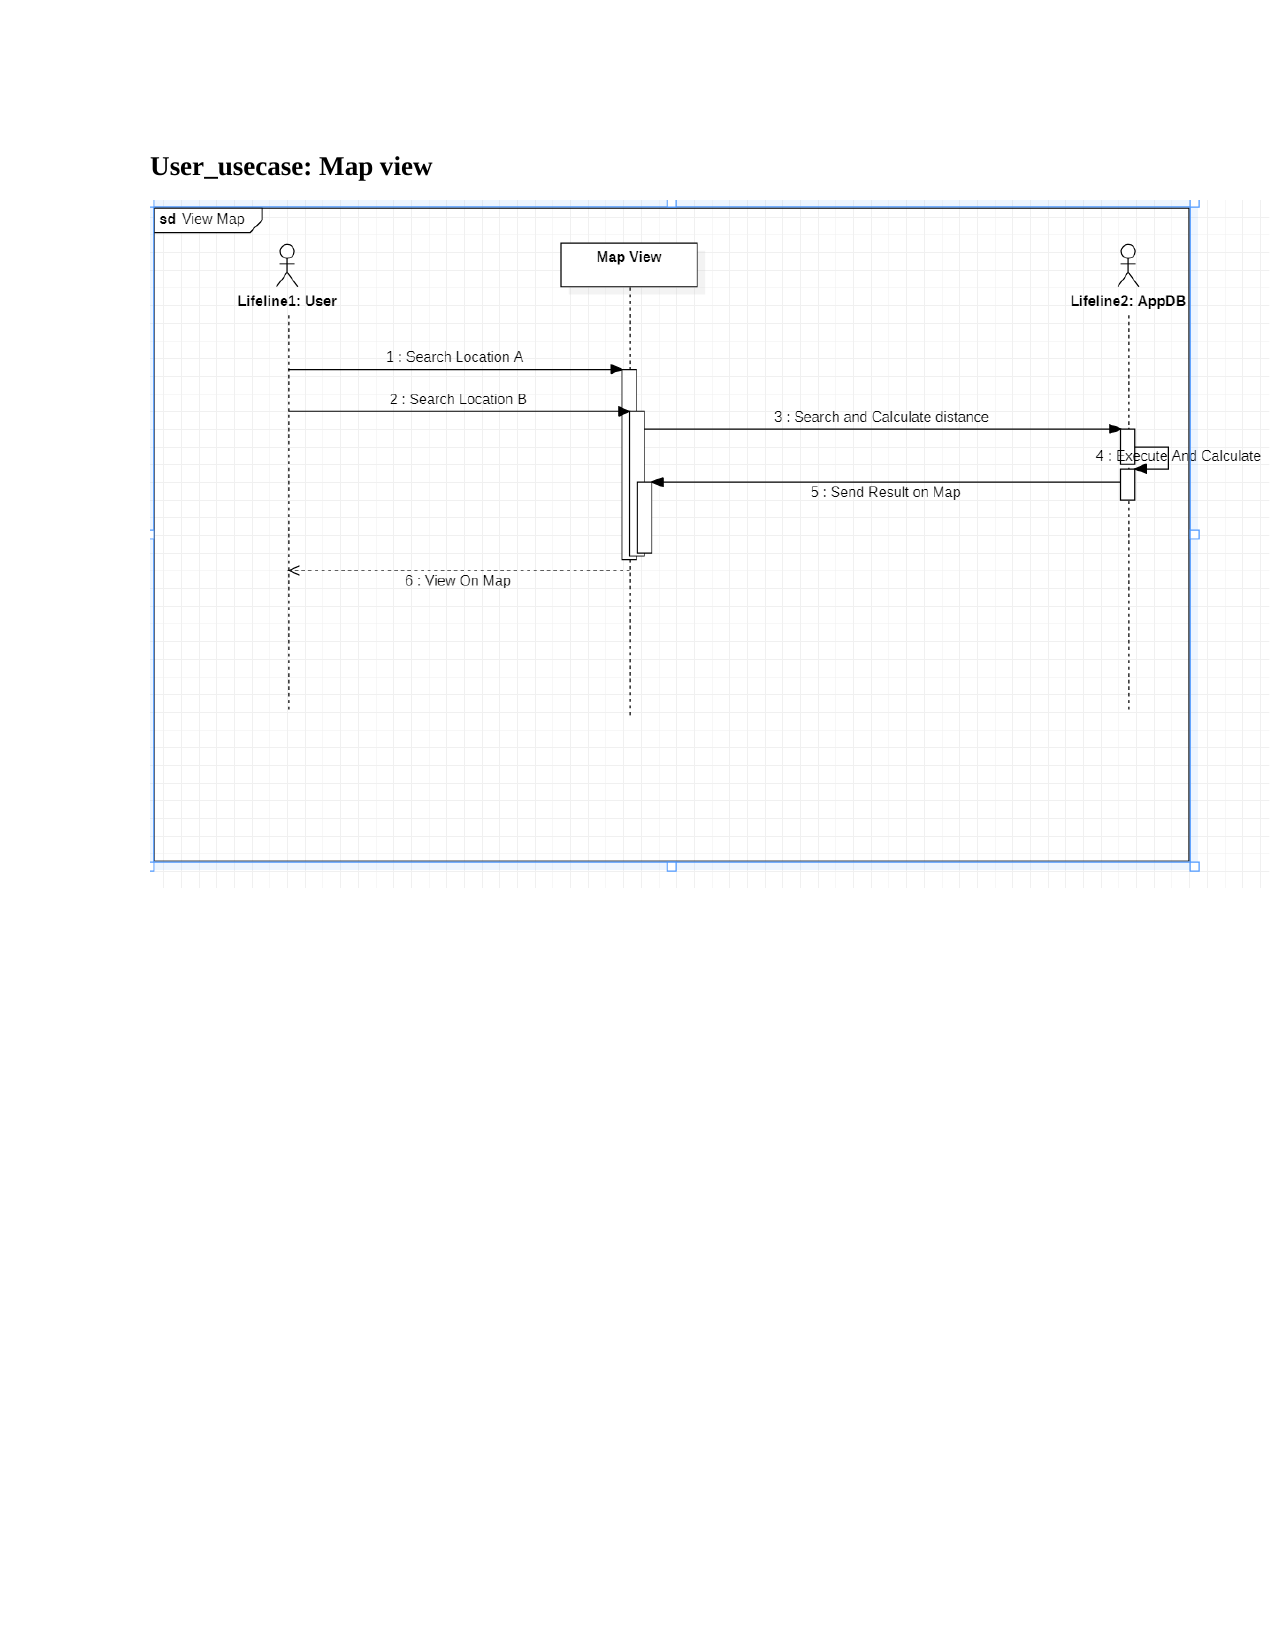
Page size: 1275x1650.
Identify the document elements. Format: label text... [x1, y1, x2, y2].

picture [150, 200, 1270, 888]
text User_usecase: Map view [150, 150, 1125, 181]
